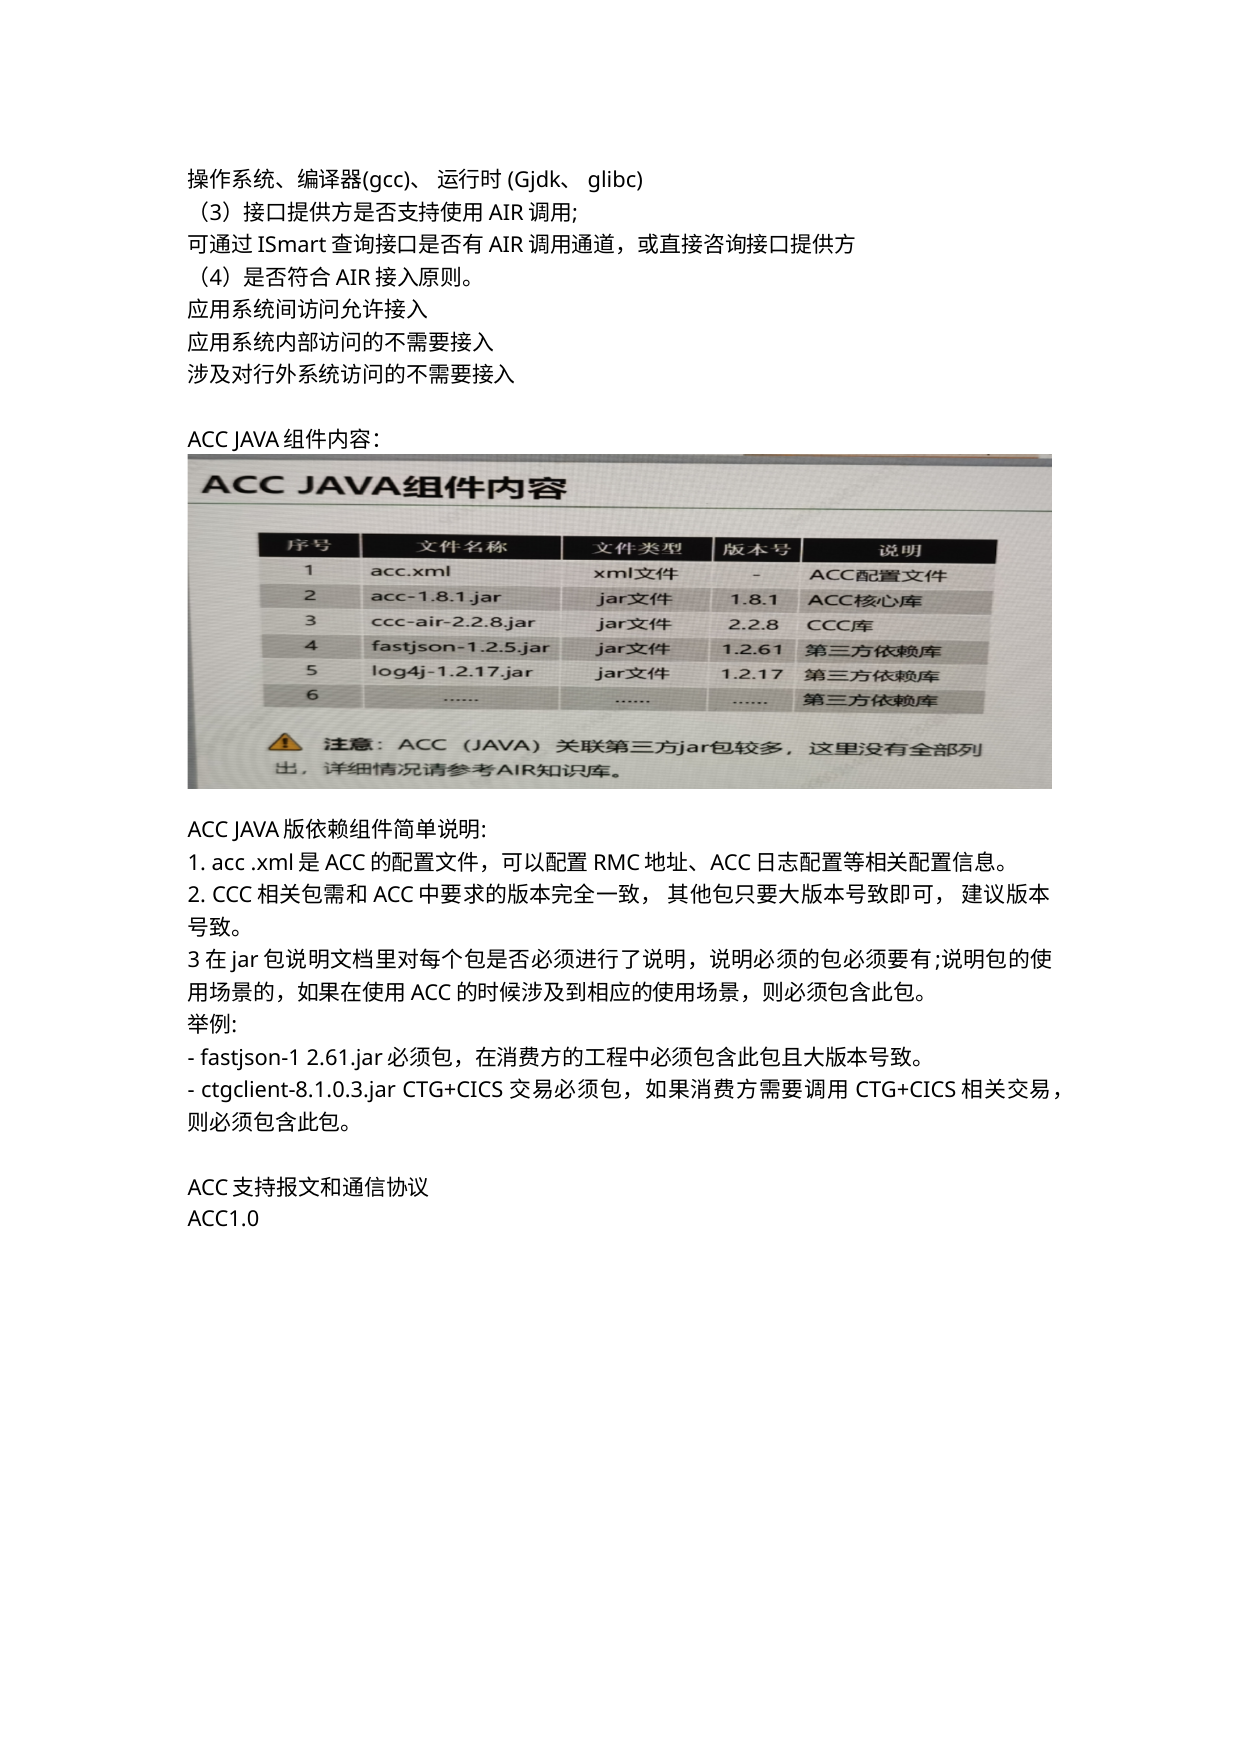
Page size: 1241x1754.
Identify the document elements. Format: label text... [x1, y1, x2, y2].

text 举例: [187, 1007, 1053, 1039]
text 2. CCC相关包需和ACC中要求的版本完全一致， 其他包只要大版本号致即可， 建议版本号致。 [187, 877, 1053, 942]
text 应用系统内部访问的不需要接入 [187, 324, 1053, 357]
text 可通过ISmart查询接口是否有AIR调用通道，或直接咨询接口提供方 [187, 227, 1053, 259]
text （3）接口提供方是否支持使用AIR调用; [187, 194, 1053, 227]
text ACC JAVA版依赖组件简单说明: [187, 812, 1053, 844]
text 操作系统、编译器(gcc)、 运行时 (Gjdk、 glibc) [187, 162, 1053, 194]
text 3在jar包说明文档里对每个包是否必须进行了说明，说明必须的包必须要有;说明包的使用场景的，如果在使用ACC的时候涉及到相应的使用场景，则必须包含此包。 [187, 942, 1053, 1007]
text 1. acc .xml是ACC的配置文件，可以配置RMC地址、ACC日志配置等相关配置信息。 [187, 844, 1053, 877]
text ACC1.0 [187, 1202, 1053, 1234]
picture [187, 454, 1052, 789]
text - fastjson-1 2.61.jar必须包，在消费方的工程中必须包含此包且大版本号致。 [187, 1039, 1053, 1072]
text ACC支持报文和通信协议 [187, 1169, 1053, 1202]
text 应用系统间访问允许接入 [187, 292, 1053, 324]
text （4）是否符合AIR接入原则。 [187, 259, 1053, 292]
text 涉及对行外系统访问的不需要接入 [187, 357, 1053, 389]
text ACC JAVA组件内容： [187, 422, 1053, 454]
text - ctgclient-8.1.0.3.jar CTG+CICS交易必须包，如果消费方需要调用CTG+CICS相关交易，则必须包含此包。 [187, 1072, 1053, 1137]
